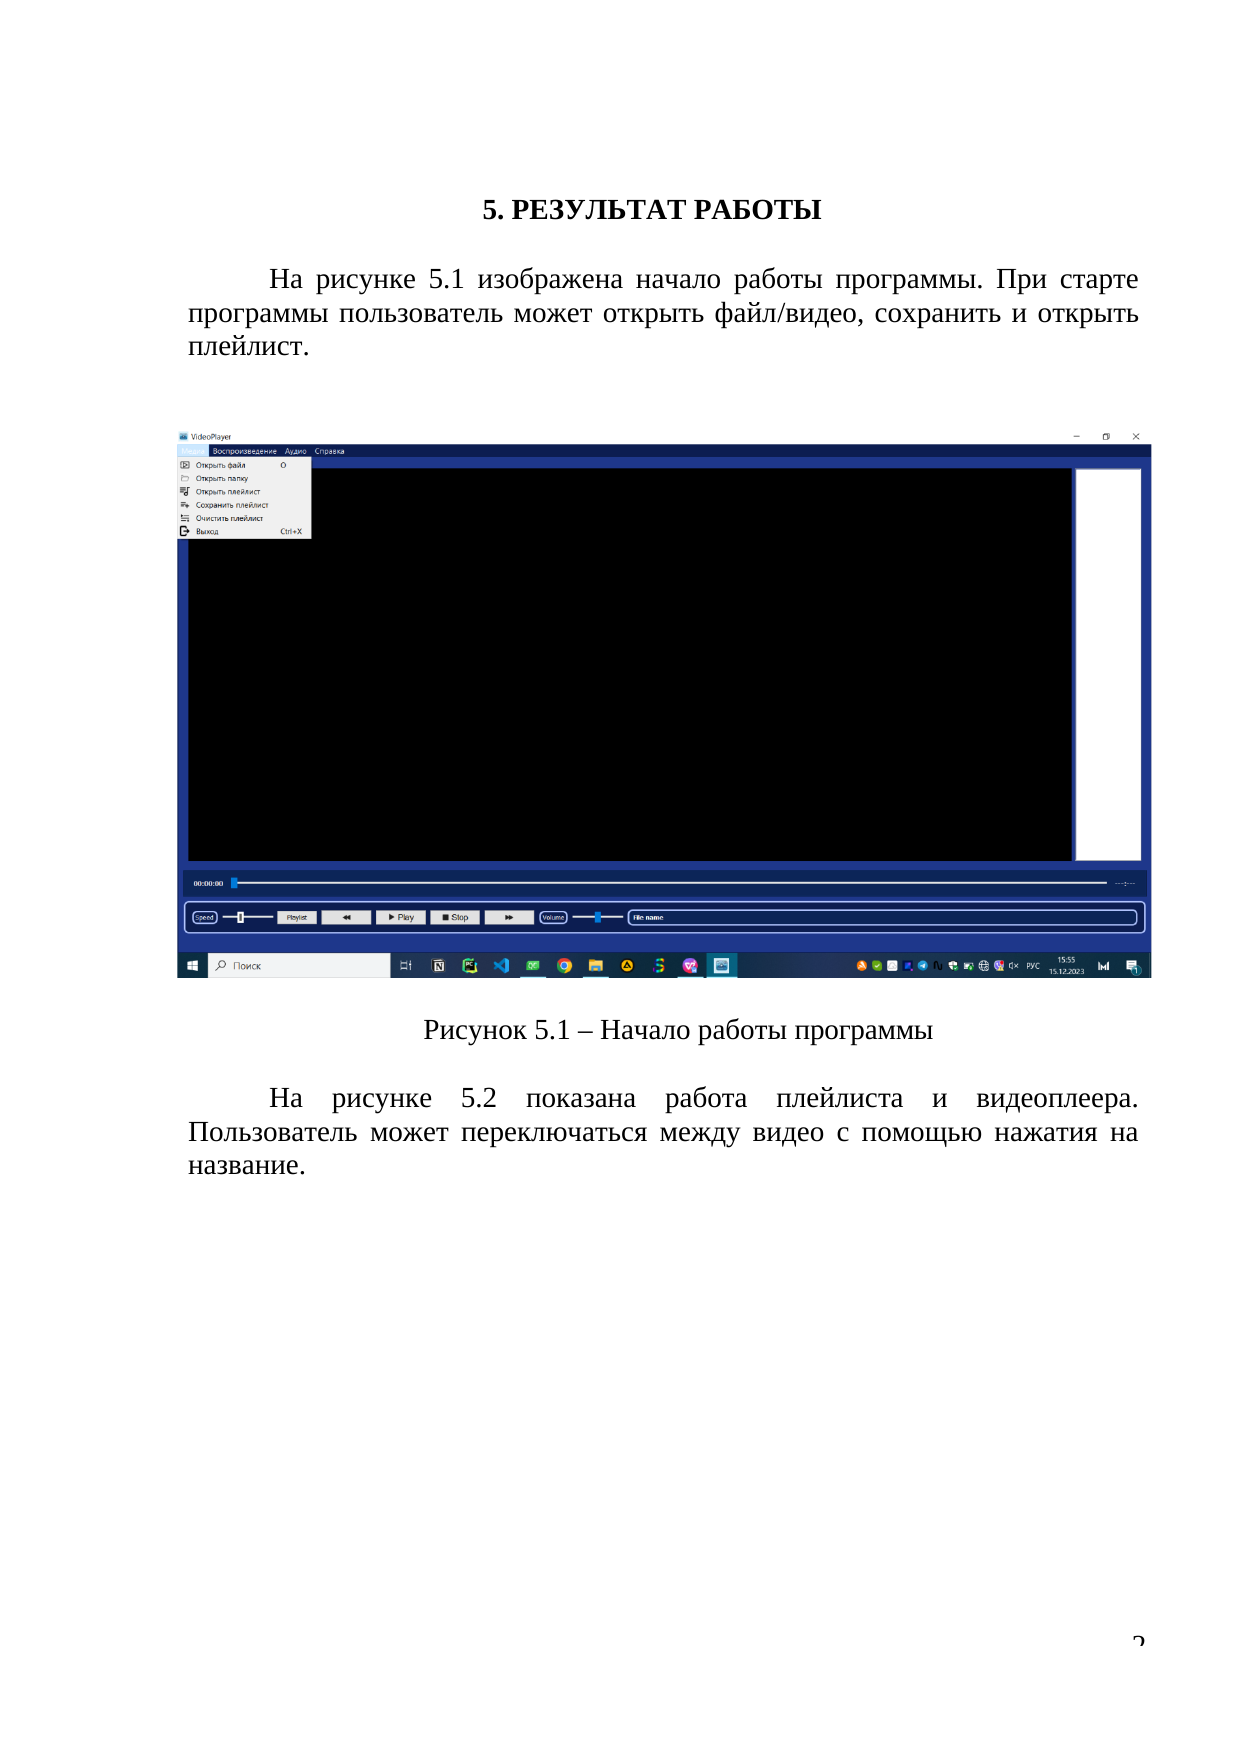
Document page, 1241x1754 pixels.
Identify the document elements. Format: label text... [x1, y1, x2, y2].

text На рисунке 5.1 изображена начало работы программы. При старте программы пользователь может открыть файл/видео, сохранить и открыть плейлист. [188, 261, 1139, 362]
text Рисунок 5.1 – Начало работы программы [188, 1012, 1139, 1046]
text На рисунке 5.2 показана работа плейлиста и видеоплеера. Пользователь может переключаться между видео с помощью нажатия на название. [188, 1080, 1139, 1181]
subtitle 5. РЕЗУЛЬТАТ РАБОТЫ [269, 192, 1035, 226]
picture [177, 429, 1152, 978]
